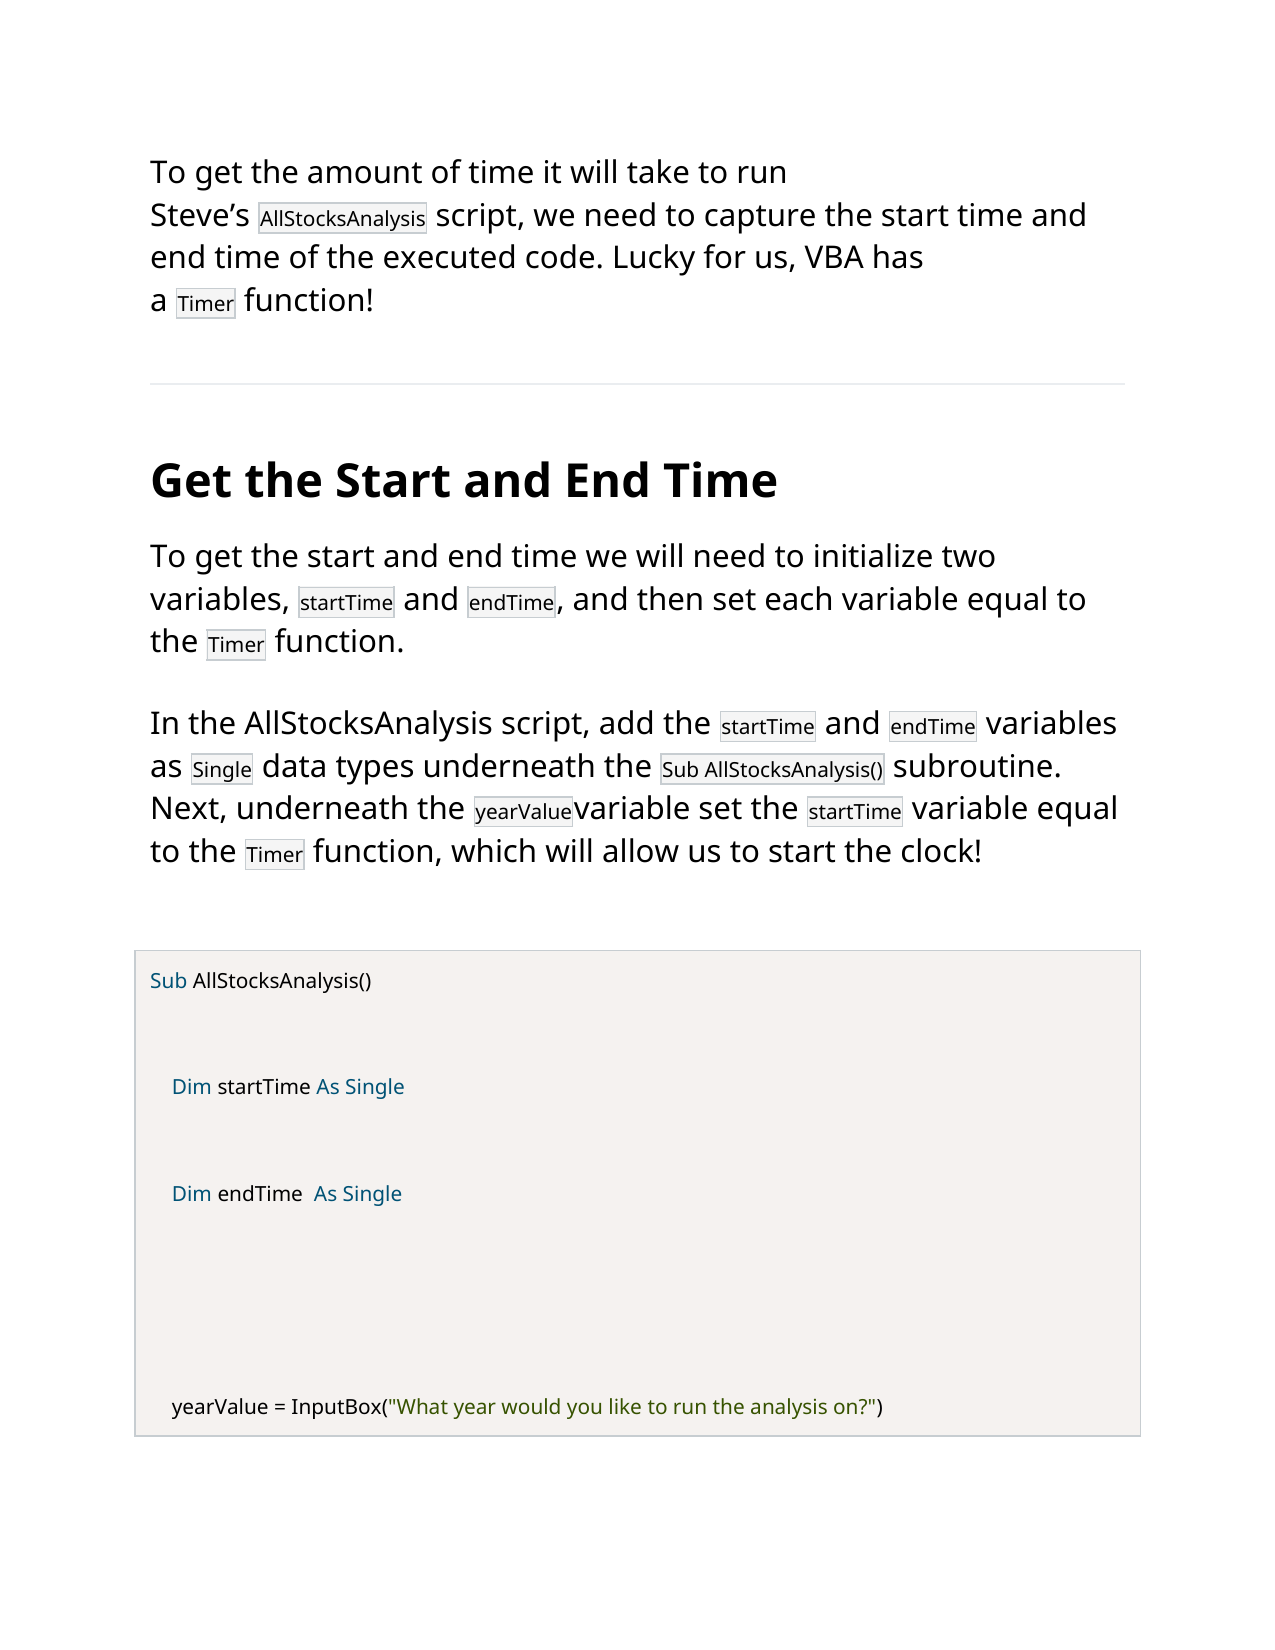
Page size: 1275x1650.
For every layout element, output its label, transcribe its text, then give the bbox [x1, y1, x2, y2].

text In the AllStocksAnalysis script, add the startTime and endTime variables as Single data types underneath the Sub AllStocksAnalysis() subroutine. Next, underneath the yearValuevariable set the startTime variable equal to the Timer function, which will allow us to start the clock! [150, 701, 1125, 872]
text To get the amount of time it will take to run Steve’s AllStocksAnalysis script, we need to capture the start time and end time of the executed code. Lucky for us, VBA has a Timer function! [150, 150, 1125, 320]
text yearValue = InputBox("What year would you like to run the analysis on?") [136, 1376, 1140, 1435]
text To get the start and end time we will need to initialize two variables, startTime and endTime, and then set each variable equal to the Timer function. [150, 534, 1125, 662]
subtitle Get the Start and End Time [150, 385, 1125, 511]
text Sub AllStocksAnalysis() [136, 951, 1140, 994]
text Dim startTime As Single [136, 1056, 1140, 1101]
text Dim endTime As Single [136, 1163, 1140, 1207]
